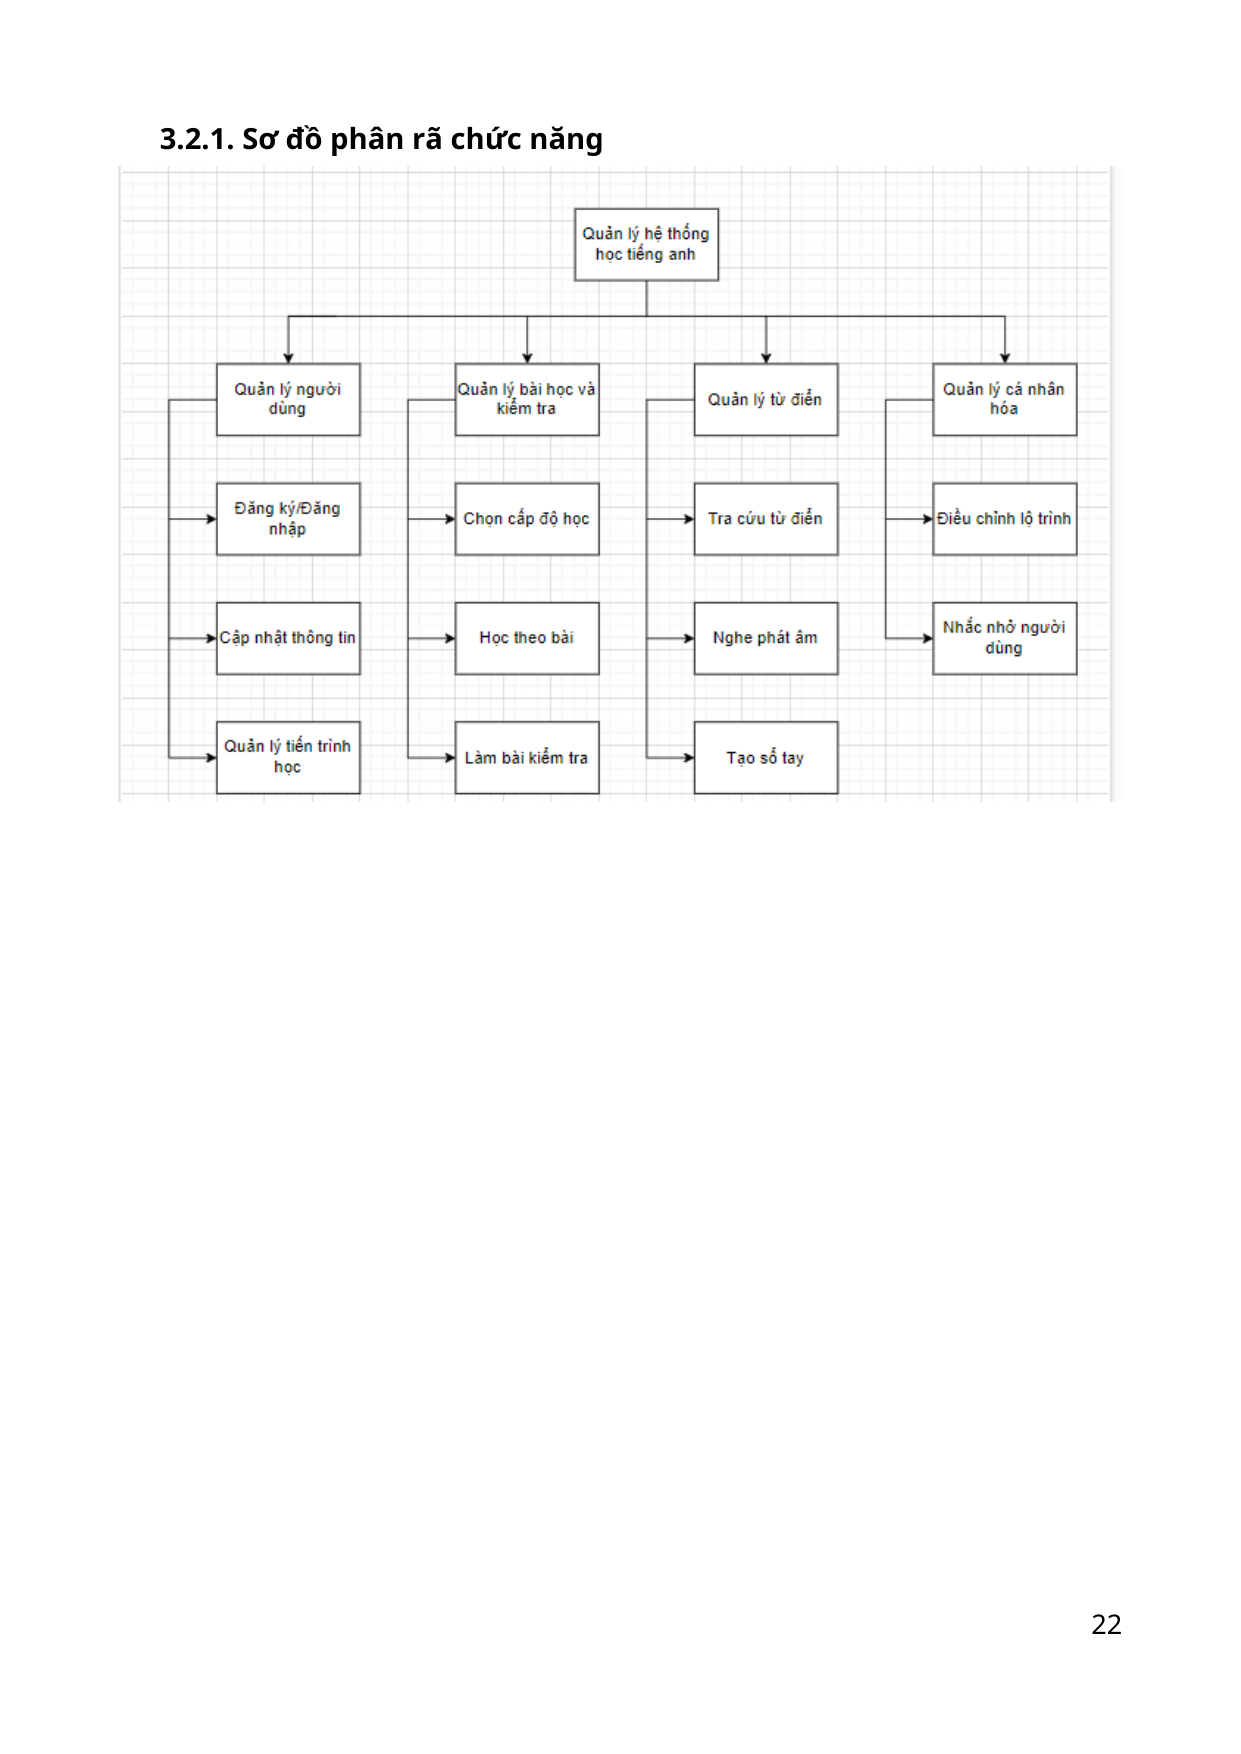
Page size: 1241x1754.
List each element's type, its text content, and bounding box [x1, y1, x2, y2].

subtitle Sơ đồ phân rã chức năng [159, 118, 1122, 158]
picture [118, 166, 1122, 802]
